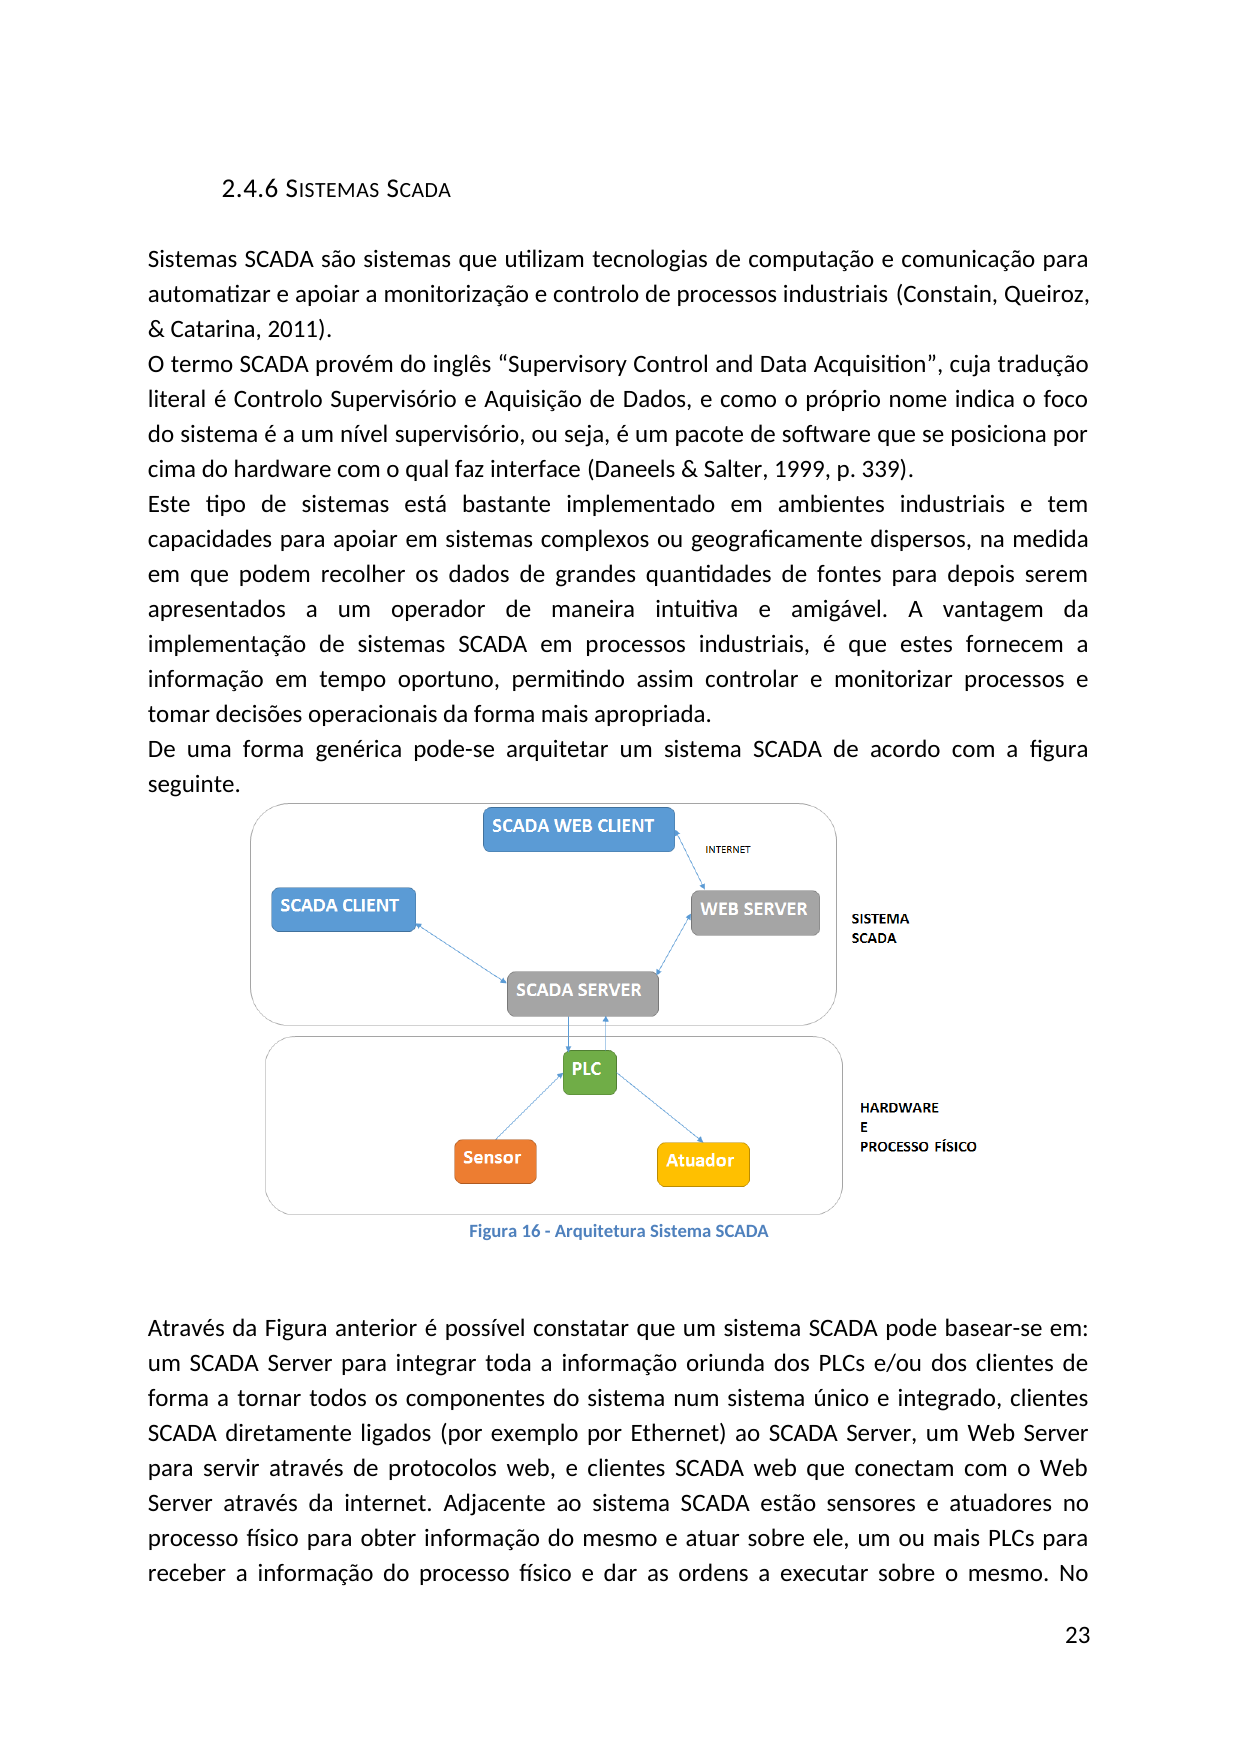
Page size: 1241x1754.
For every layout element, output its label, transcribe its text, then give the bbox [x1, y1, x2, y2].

picture [250, 803, 988, 1215]
text Este tipo de sistemas está bastante implementado em ambientes industriais e tem capacidades para apoiar em sistemas complexos ou geograficamente dispersos, na medida em que podem recolher os dados de grandes quantidades de fontes para depois serem apresentados a um operador de maneira intuitiva e amigável. A vantagem da implementação de sistemas SCADA em processos industriais, é que estes fornecem a informação em tempo oportuno, permitindo assim controlar e monitorizar processos e tomar decisões operacionais da forma mais apropriada. [148, 488, 1090, 729]
text Sistemas SCADA são sistemas que utilizam tecnologias de computação e comunicação para automatizar e apoiar a monitorização e controlo de processos industriais (Constain, Queiroz, & Catarina, 2011). [148, 243, 1090, 344]
text Figura 16 - Arquitetura Sistema SCADA [148, 1219, 1090, 1242]
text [148, 1312, 1090, 1588]
text De uma forma genérica pode-se arquitetar um sistema SCADA de acordo com a figura seguinte. [148, 733, 1090, 799]
text O termo SCADA provém do inglês “Supervisory Control and Data Acquisition”, cuja tradução literal é Controlo Supervisório e Aquisição de Dados, e como o próprio nome indica o foco do sistema é a um nível supervisório, ou seja, é um pacote de software que se posiciona por cima do hardware com o qual faz interface (Daneels & Salter, 1999, p. 339). [148, 348, 1090, 484]
subtitle 2.4.6 Sistemas Scada [148, 171, 1090, 204]
